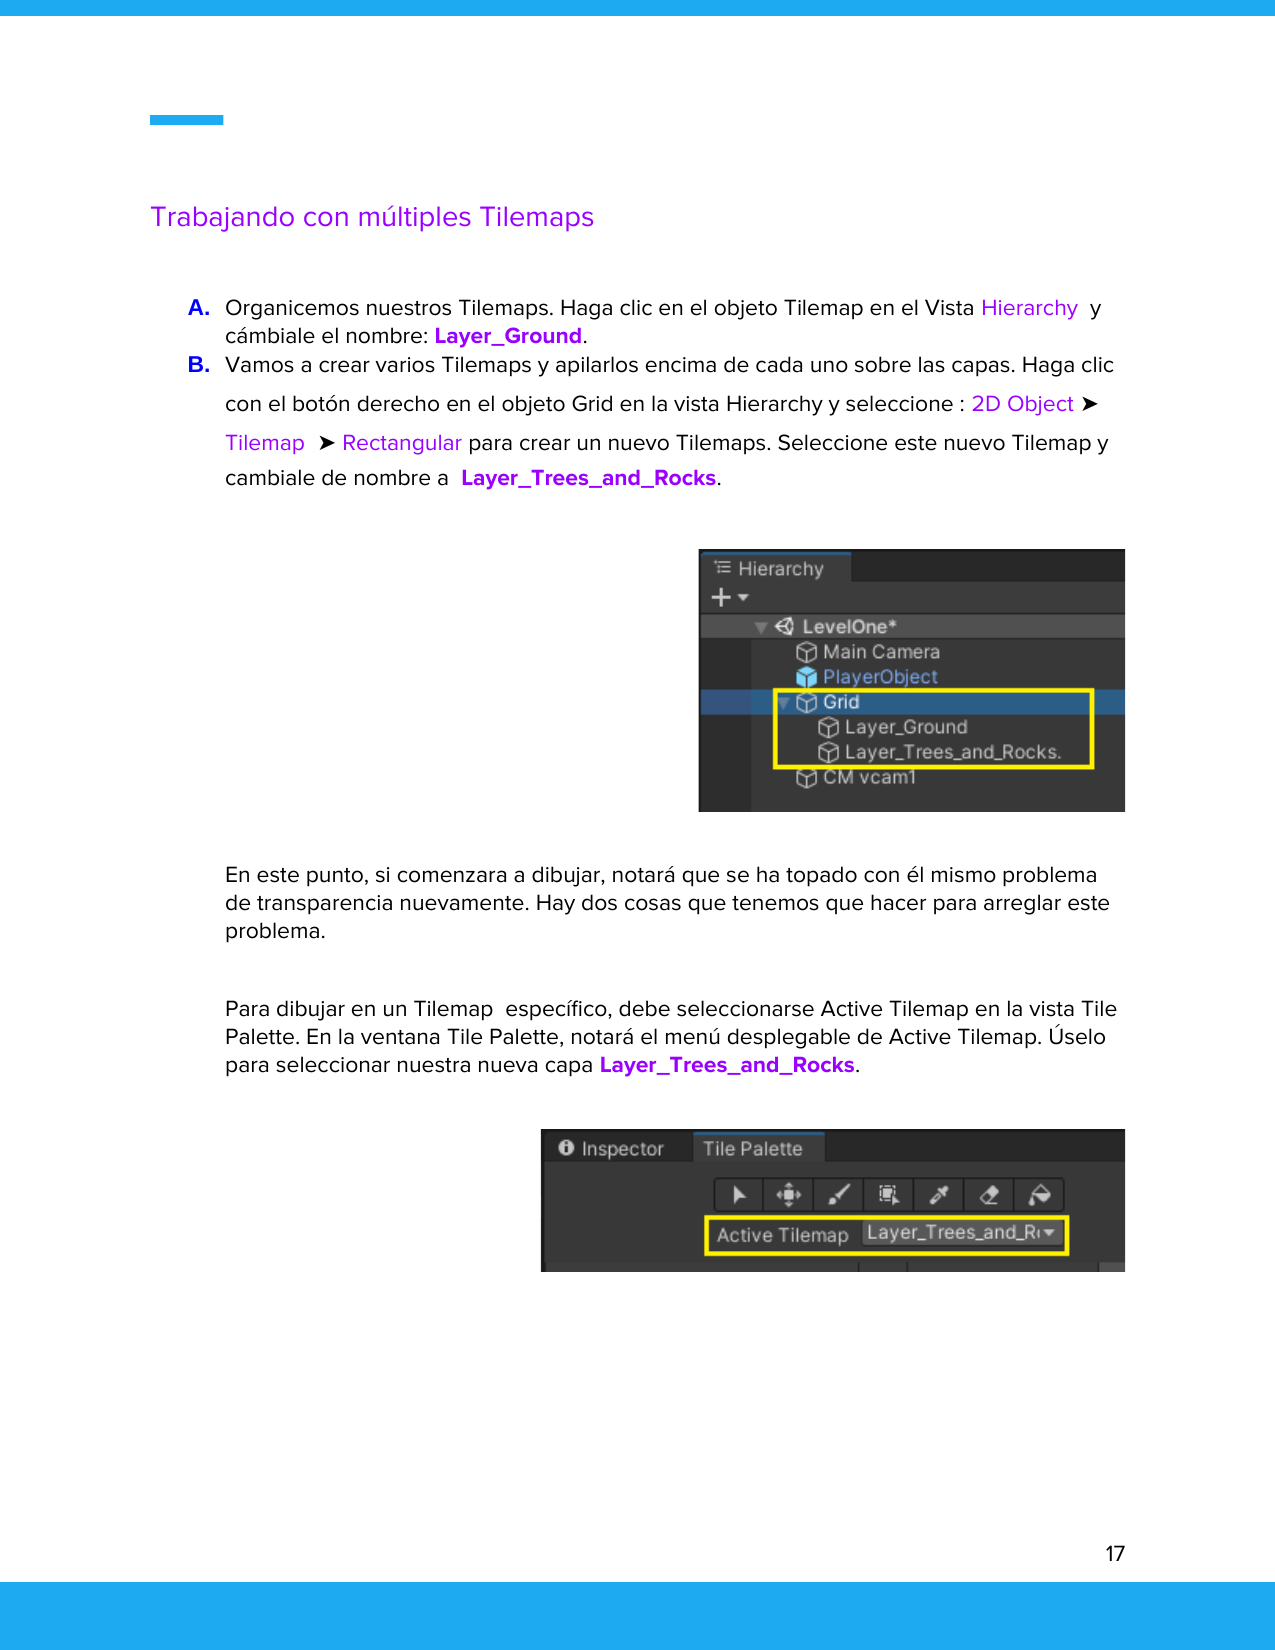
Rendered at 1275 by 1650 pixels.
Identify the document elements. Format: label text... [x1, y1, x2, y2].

picture [0, 1582, 1275, 1650]
text Para dibujar en un Tilemap específico, debe seleccionarse Active Tilemap en la vista Tile Palette. En la ventana Tile Palette, notará el menú desplegable de Active Tilemap. Úselo para seleccionar nuestra nueva capa Layer_Trees_and_Rocks. [225, 995, 1125, 1079]
picture [150, 115, 224, 125]
list Vamos a crear varios Tilemaps y apilarlos encima de cada uno sobre las capas. Haga clic con el botón derecho en el objeto Grid en la vista Hierarchy y seleccione : 2D Object ➤ Tilemap ➤ Rectangular para crear un nuevo Tilemaps. Seleccione este nuevo Tilemap y cambiale de nombre a Layer_Trees_and_Rocks. [187, 351, 1125, 492]
picture [0, 0, 1275, 16]
text En este punto, si comenzara a dibujar, notará que se ha topado con él mismo problema de transparencia nuevamente. Hay dos cosas que tenemos que hacer para arreglar este problema. [225, 862, 1125, 945]
picture [698, 549, 1125, 812]
list Organicemos nuestros Tilemaps. Haga clic en el objeto Tilemap en el Vista Hierarchy y cámbiale el nombre: Layer_Ground. [187, 294, 1125, 351]
subtitle Trabajando con múltiples Tilemaps [150, 200, 1125, 236]
picture [540, 1129, 1125, 1272]
